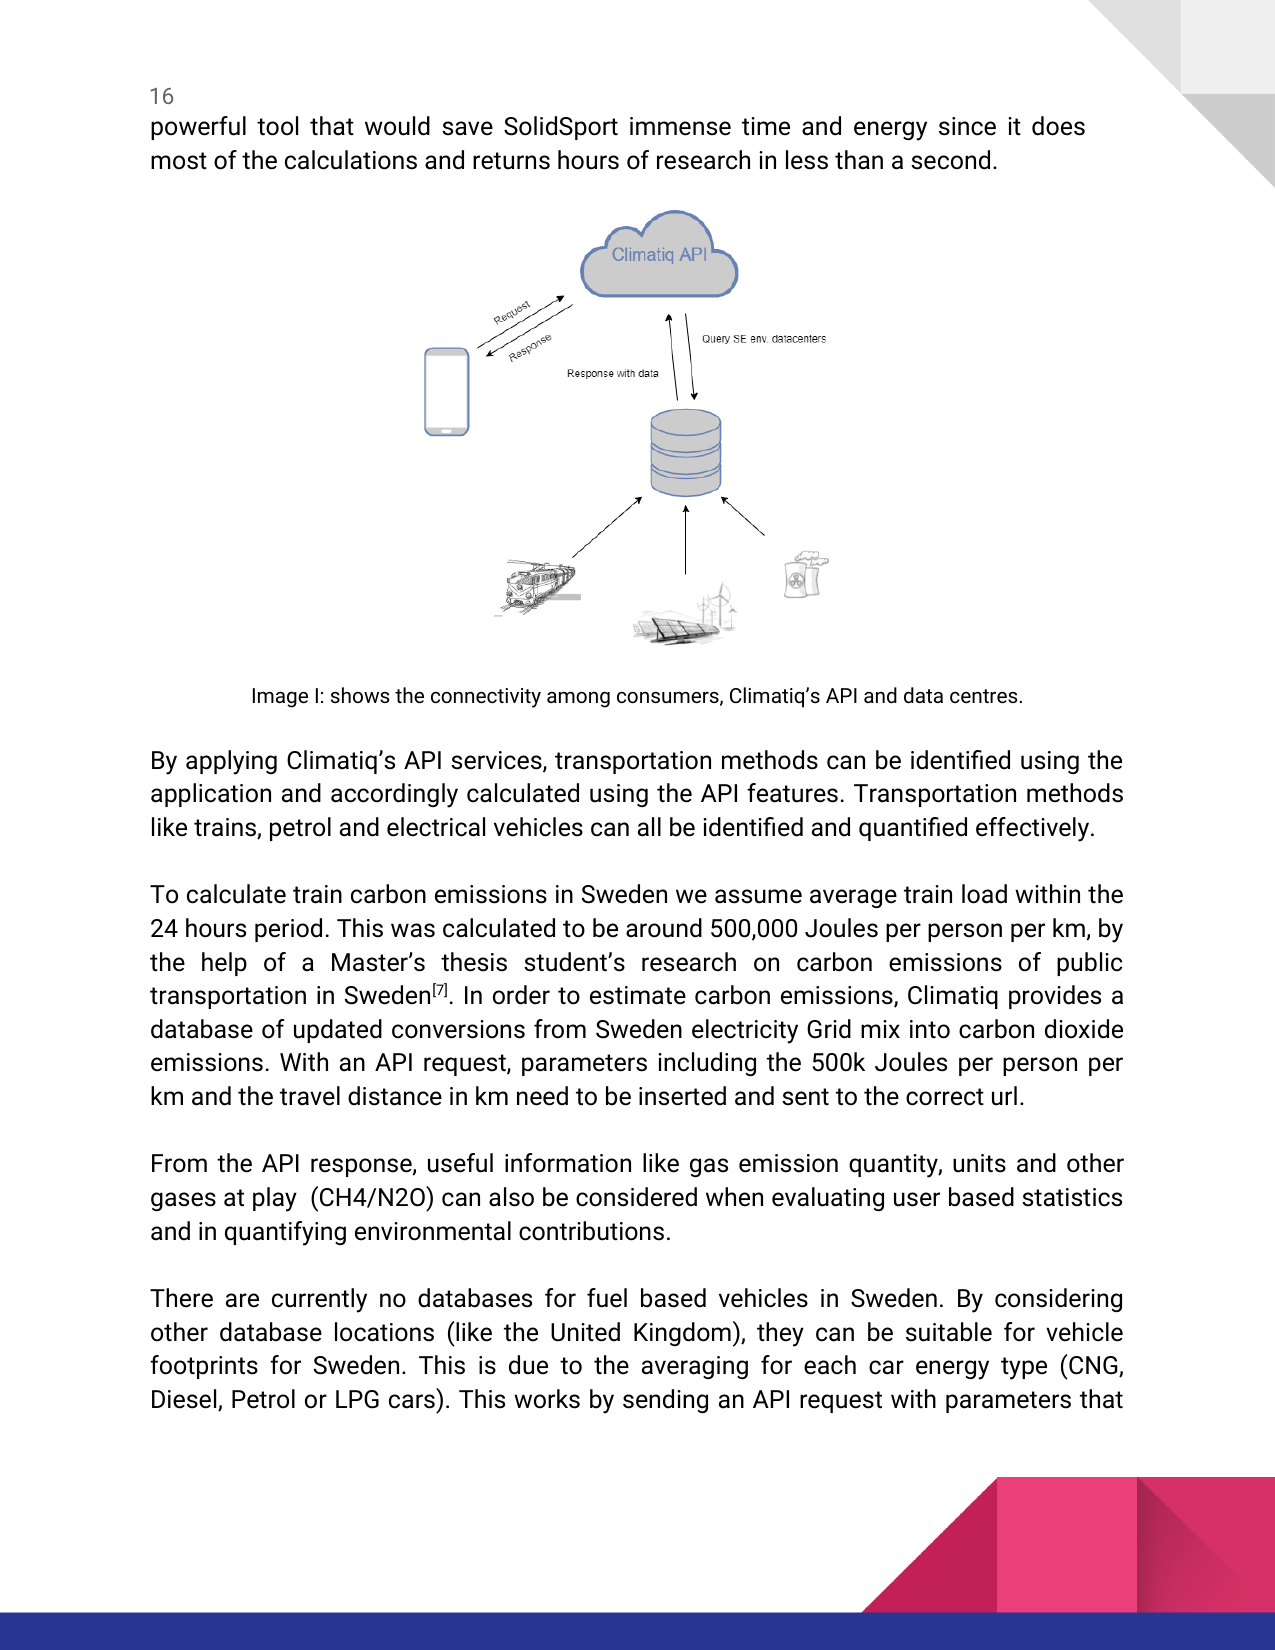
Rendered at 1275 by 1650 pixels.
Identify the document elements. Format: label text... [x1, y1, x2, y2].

text To calculate train carbon emissions in Sweden we assume average train load within the 24 hours period. This was calculated to be around 500,000 Joules per person per km, by the help of a Master’s thesis student’s research on carbon emissions of public transportation in Sweden[7]. In order to estimate carbon emissions, Climatiq provides a database of updated conversions from Sweden electricity Grid mix into carbon dioxide emissions. With an API request, parameters including the 500k Joules per person per km and the travel distance in km need to be inserted and sent to the correct url. [150, 880, 1125, 1112]
text By applying Climatiq’s API services, transportation methods can be identified using the application and accordingly calculated using the API features. Transportation methods like trains, petrol and electrical vehicles can all be identified and quantified effectively. [150, 746, 1125, 842]
picture [1087, 0, 1275, 188]
picture [424, 207, 851, 653]
text Image I: shows the connectivity among consumers, Climatiq’s API and data centres. [150, 684, 1125, 708]
picture [0, 1475, 1275, 1650]
text From the API response, useful information like gas emission quantity, units and other gases at play (CH4/N2O) can also be considered when evaluating user based statistics and in quantifying environmental contributions. [150, 1149, 1125, 1246]
